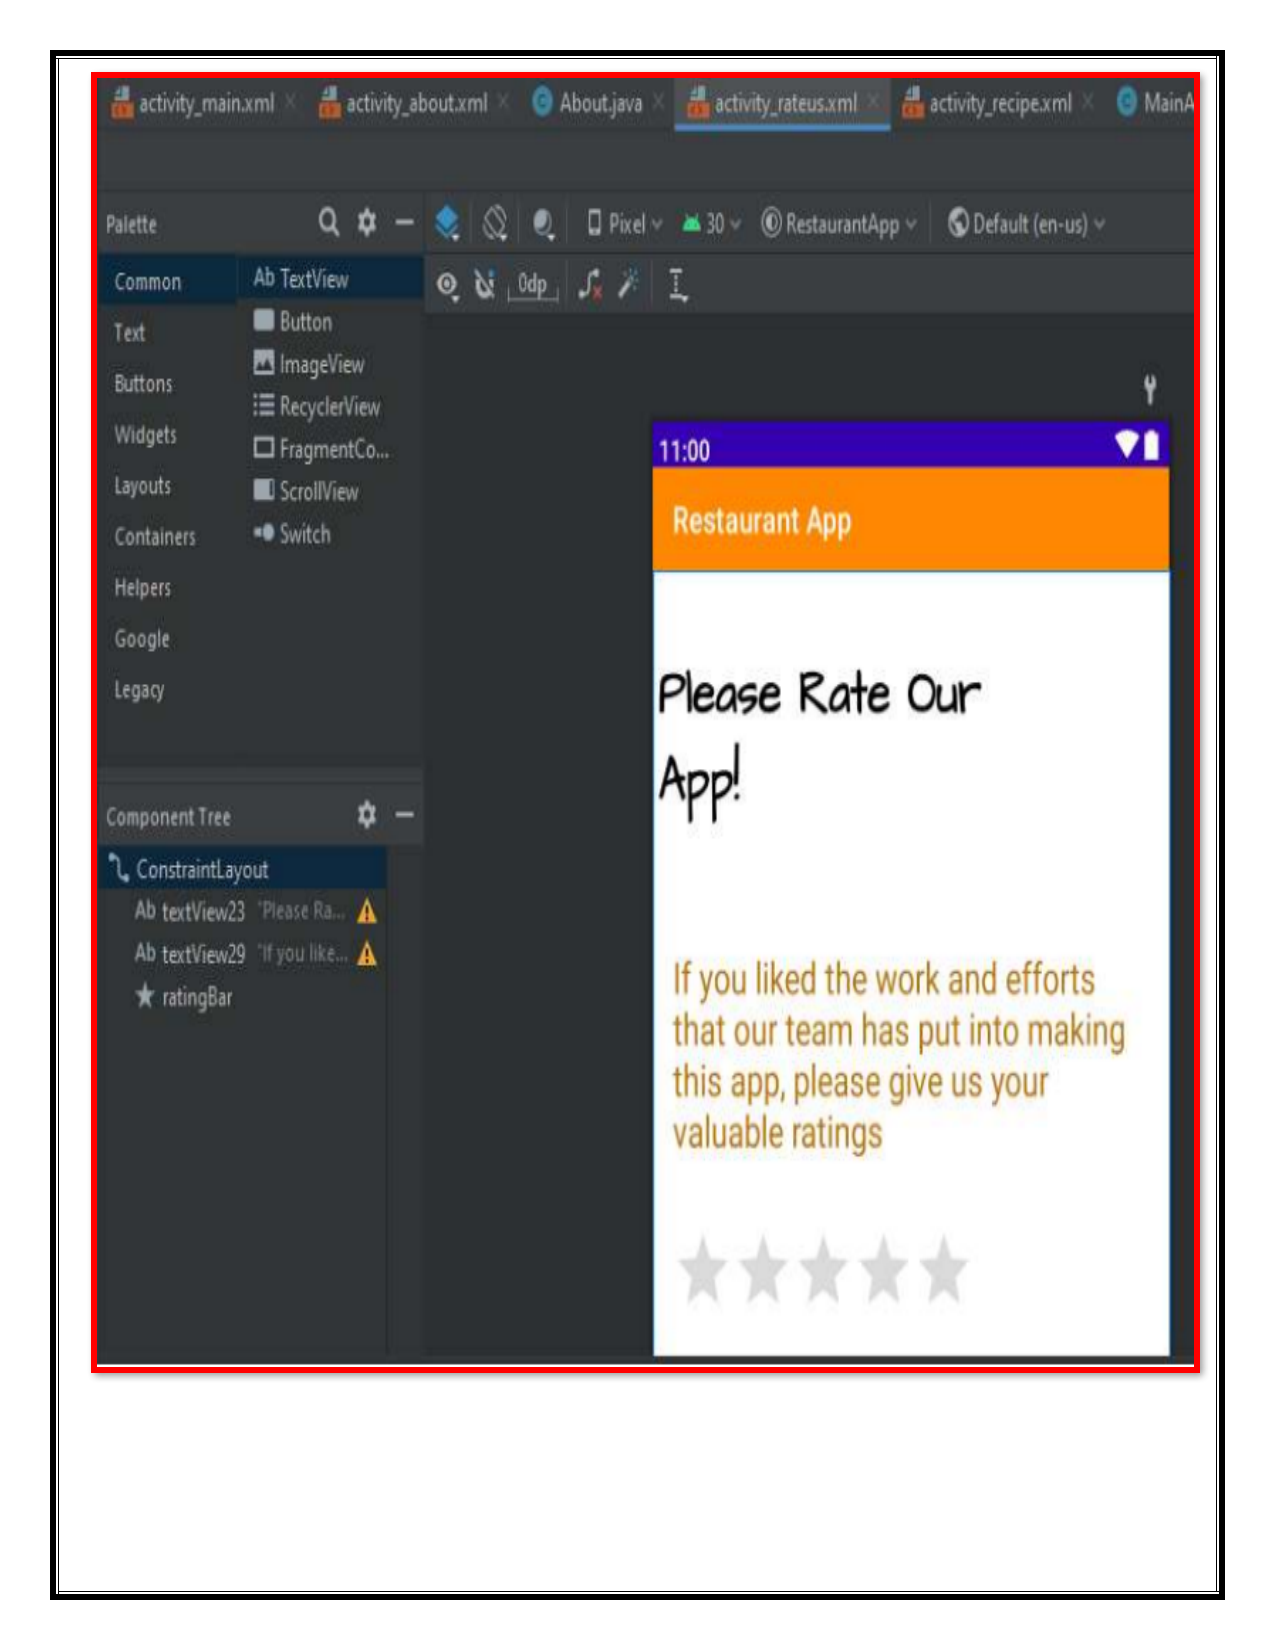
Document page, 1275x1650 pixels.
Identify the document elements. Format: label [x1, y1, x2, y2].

picture [97, 78, 1194, 1367]
